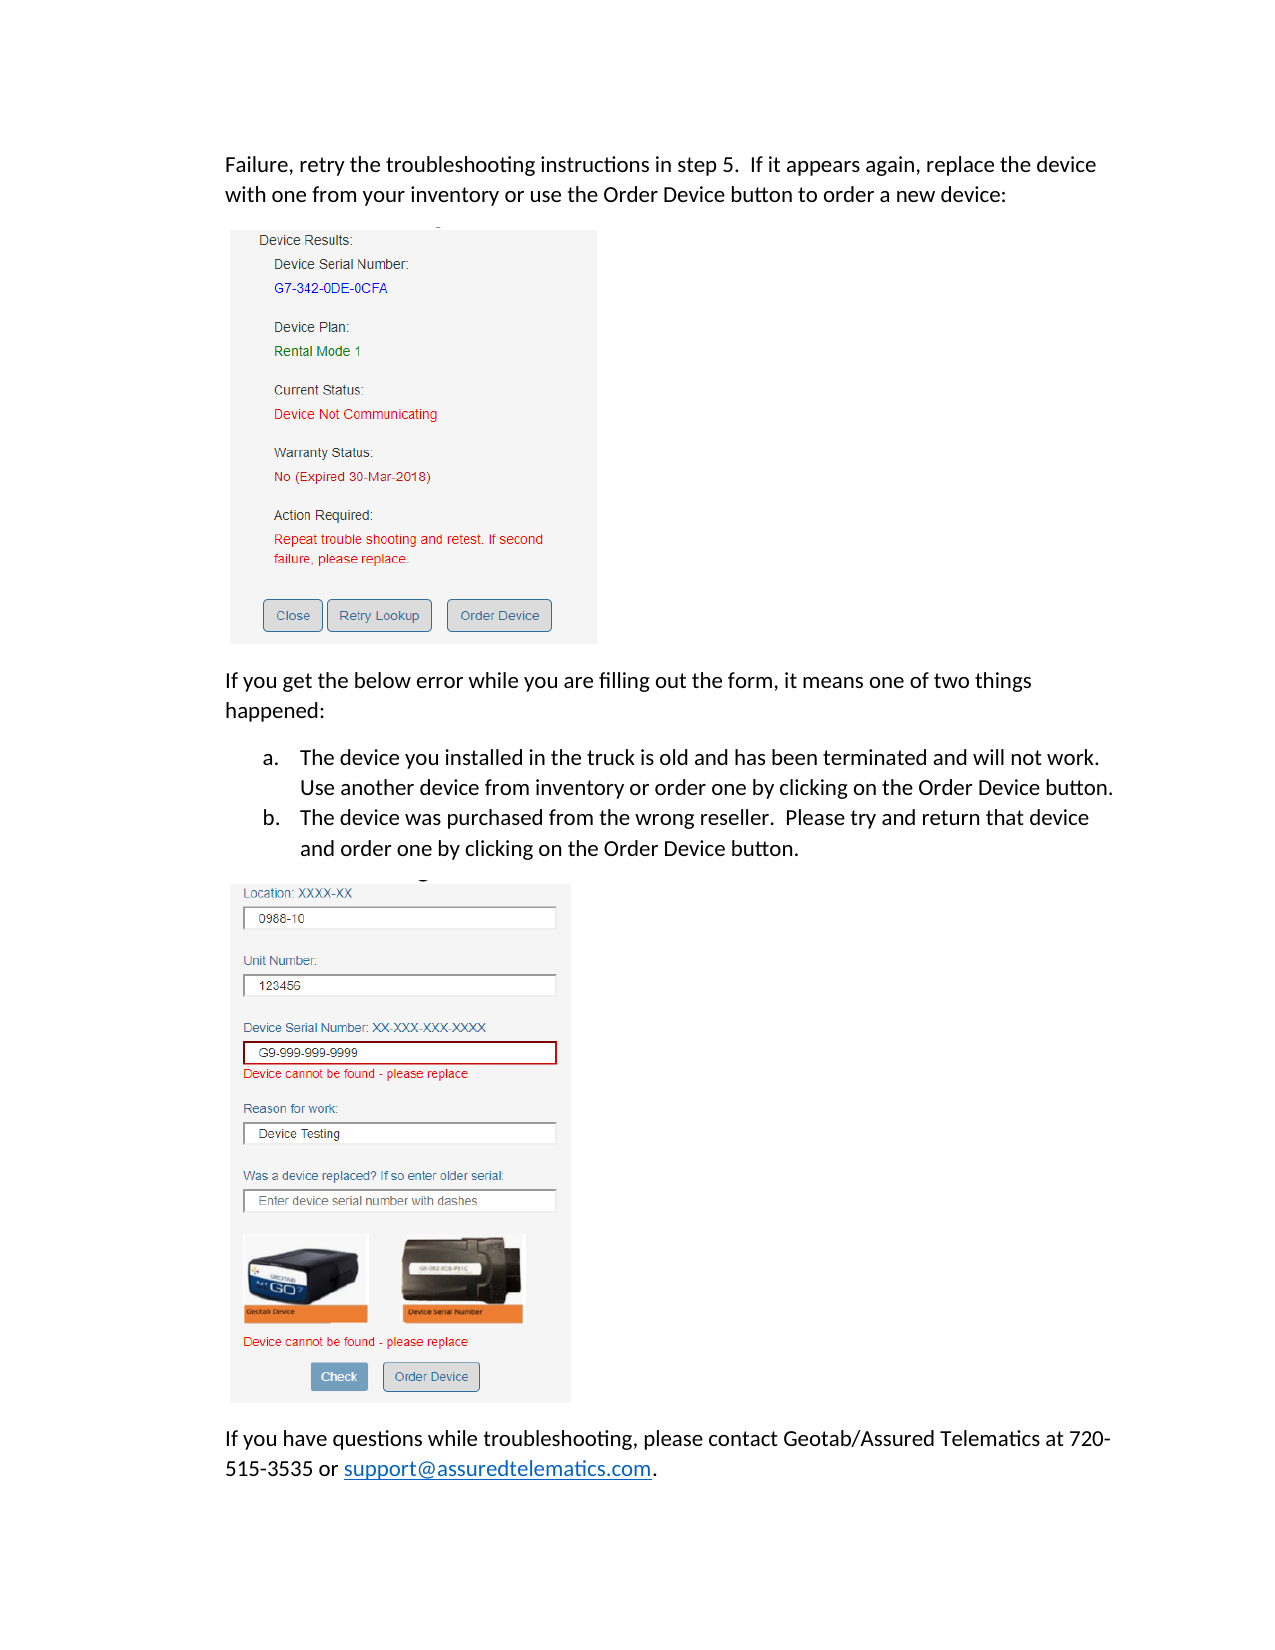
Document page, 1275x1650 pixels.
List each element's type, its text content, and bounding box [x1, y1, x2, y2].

list If you have questions while troubleshooting, please contact Geotab/Assured Telematics at 720-515-3535 or support@assuredtelematics.com. [225, 1424, 1125, 1483]
picture [225, 880, 572, 1406]
text Failure, retry the troubleshooting instructions in step 5. If it appears again, replace the device with one from your inventory or use the Order Device button to order a new device: [225, 150, 1125, 208]
text If you get the below error while you are filling out the form, it means one of two things happened: [225, 666, 1125, 724]
picture [225, 227, 599, 647]
list The device you installed in the truck is old and has been terminated and will not work. Use another device from inventory or order one by clicking on the Order Device button. [262, 743, 1125, 801]
list The device was purchased from the wrong reseller. Please try and return that device and order one by clicking on the Order Device button. [262, 803, 1125, 862]
